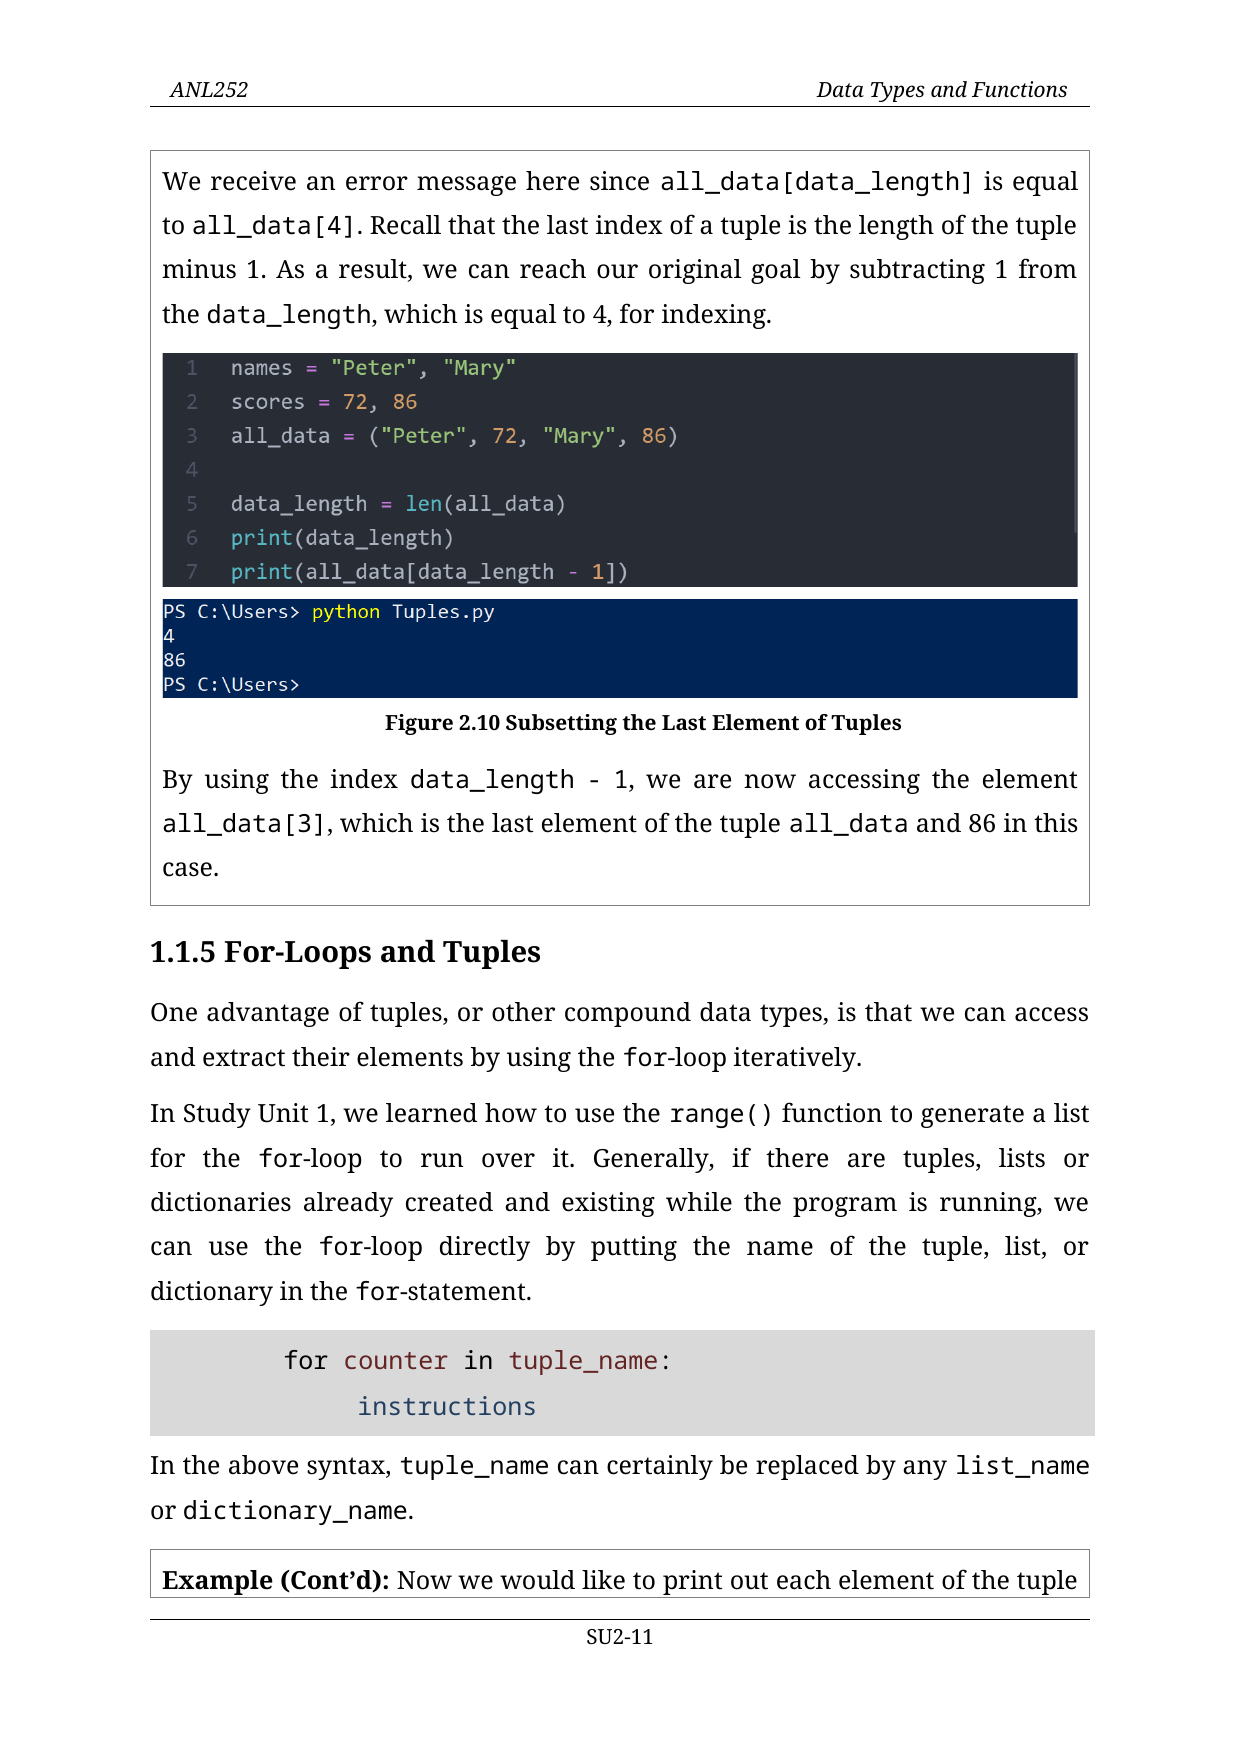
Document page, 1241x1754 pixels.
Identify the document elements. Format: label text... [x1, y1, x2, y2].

picture [162, 353, 1078, 587]
subtitle 1.1.5 For-Loops and Tuples [150, 931, 1090, 971]
table_header for counter in tuple_name: instructions [150, 1330, 1095, 1436]
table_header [151, 1550, 1089, 1597]
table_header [151, 151, 1089, 905]
text In Study Unit 1, we learned how to use the range() function to generate a list for the for-loop to run over it. Generally, if there are tuples, lists or dictionaries already created and existing while the program is running, we can use the for-loop directly by putting the name of the tuple, list, or dictionary in the for-statement. [150, 1096, 1090, 1307]
picture [162, 599, 1078, 698]
text One advantage of tuples, or other compound data types, is that we can access and extract their elements by using the for-loop iteratively. [150, 995, 1090, 1073]
text In the above syntax, tuple_name can certainly be replaced by any list_name or dictionary_name. [150, 1448, 1090, 1526]
